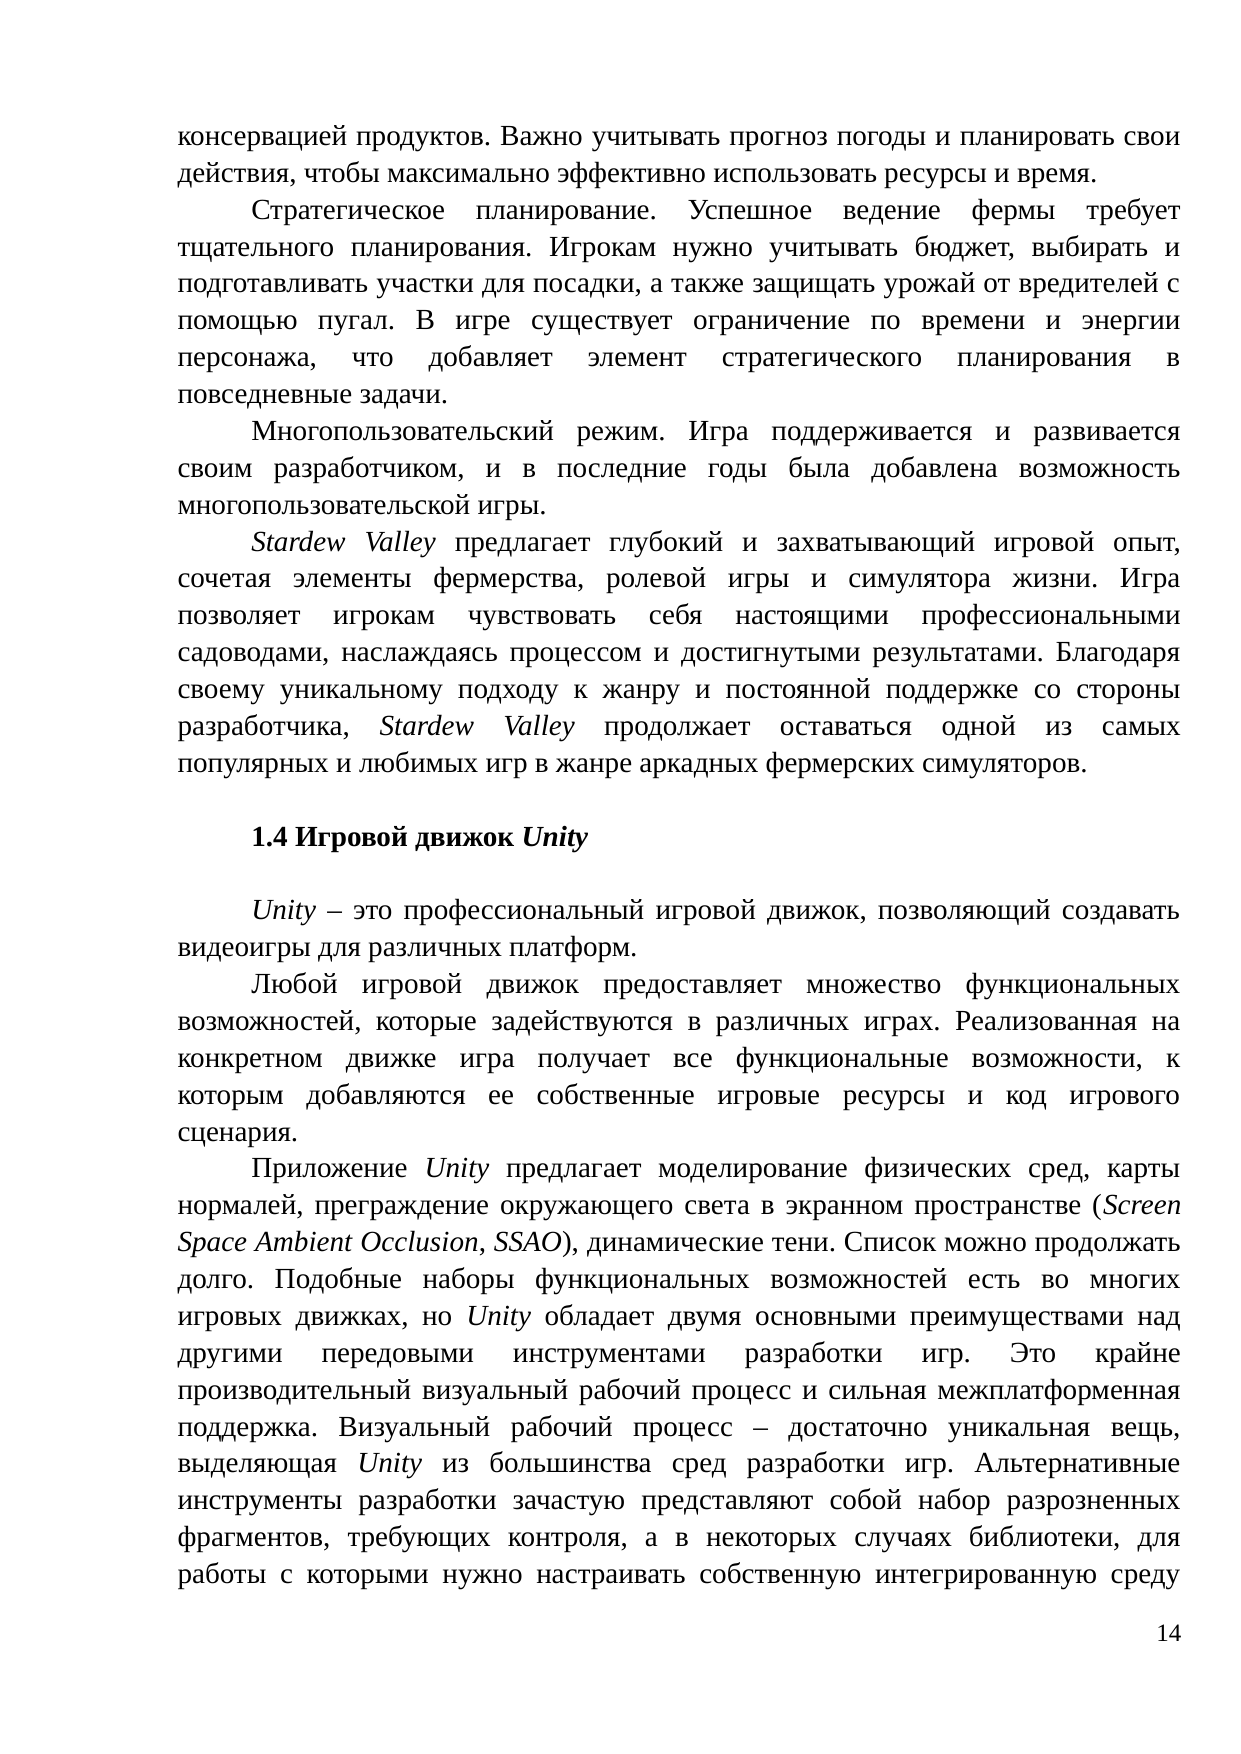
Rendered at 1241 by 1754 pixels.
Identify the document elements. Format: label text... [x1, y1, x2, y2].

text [177, 1151, 1181, 1590]
text Многопользовательский режим. Игра поддерживается и развивается своим разработчиком, и в последние годы была добавлена возможность многопользовательской игры. [177, 413, 1181, 520]
text Стратегическое планирование. Успешное ведение фермы требует тщательного планирования. Игрокам нужно учитывать бюджет, выбирать и подготавливать участки для посадки, а также защищать урожай от вредителей с помощью пугал. В игре существует ограничение по времени и энергии персонажа, что добавляет элемент стратегического планирования в повседневные задачи. [177, 192, 1181, 410]
text Любой игровой движок предоставляет множество функциональных возможностей, которые задействуются в различных играх. Реализованная на конкретном движке игра получает все функциональные возможности, к которым добавляются ее собственные игровые ресурсы и код игрового сценария. [177, 966, 1181, 1147]
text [177, 118, 1181, 188]
text Stardew Valley предлагает глубокий и захватывающий игровой опыт, сочетая элементы фермерства, ролевой игры и симулятора жизни. Игра позволяет игрокам чувствовать себя настоящими профессиональными садоводами, наслаждаясь процессом и достигнутыми результатами. Благодаря своему уникальному подходу к жанру и постоянной поддержке со стороны разработчика, Stardew Valley продолжает оставаться одной из самых популярных и любимых игр в жанре аркадных фермерских симуляторов. [177, 524, 1181, 778]
text Unity – это профессиональный игровой движок, позволяющий создавать видеоигры для различных платформ. [177, 892, 1181, 963]
text 1.4 Игровой движок Unity [177, 819, 1181, 852]
